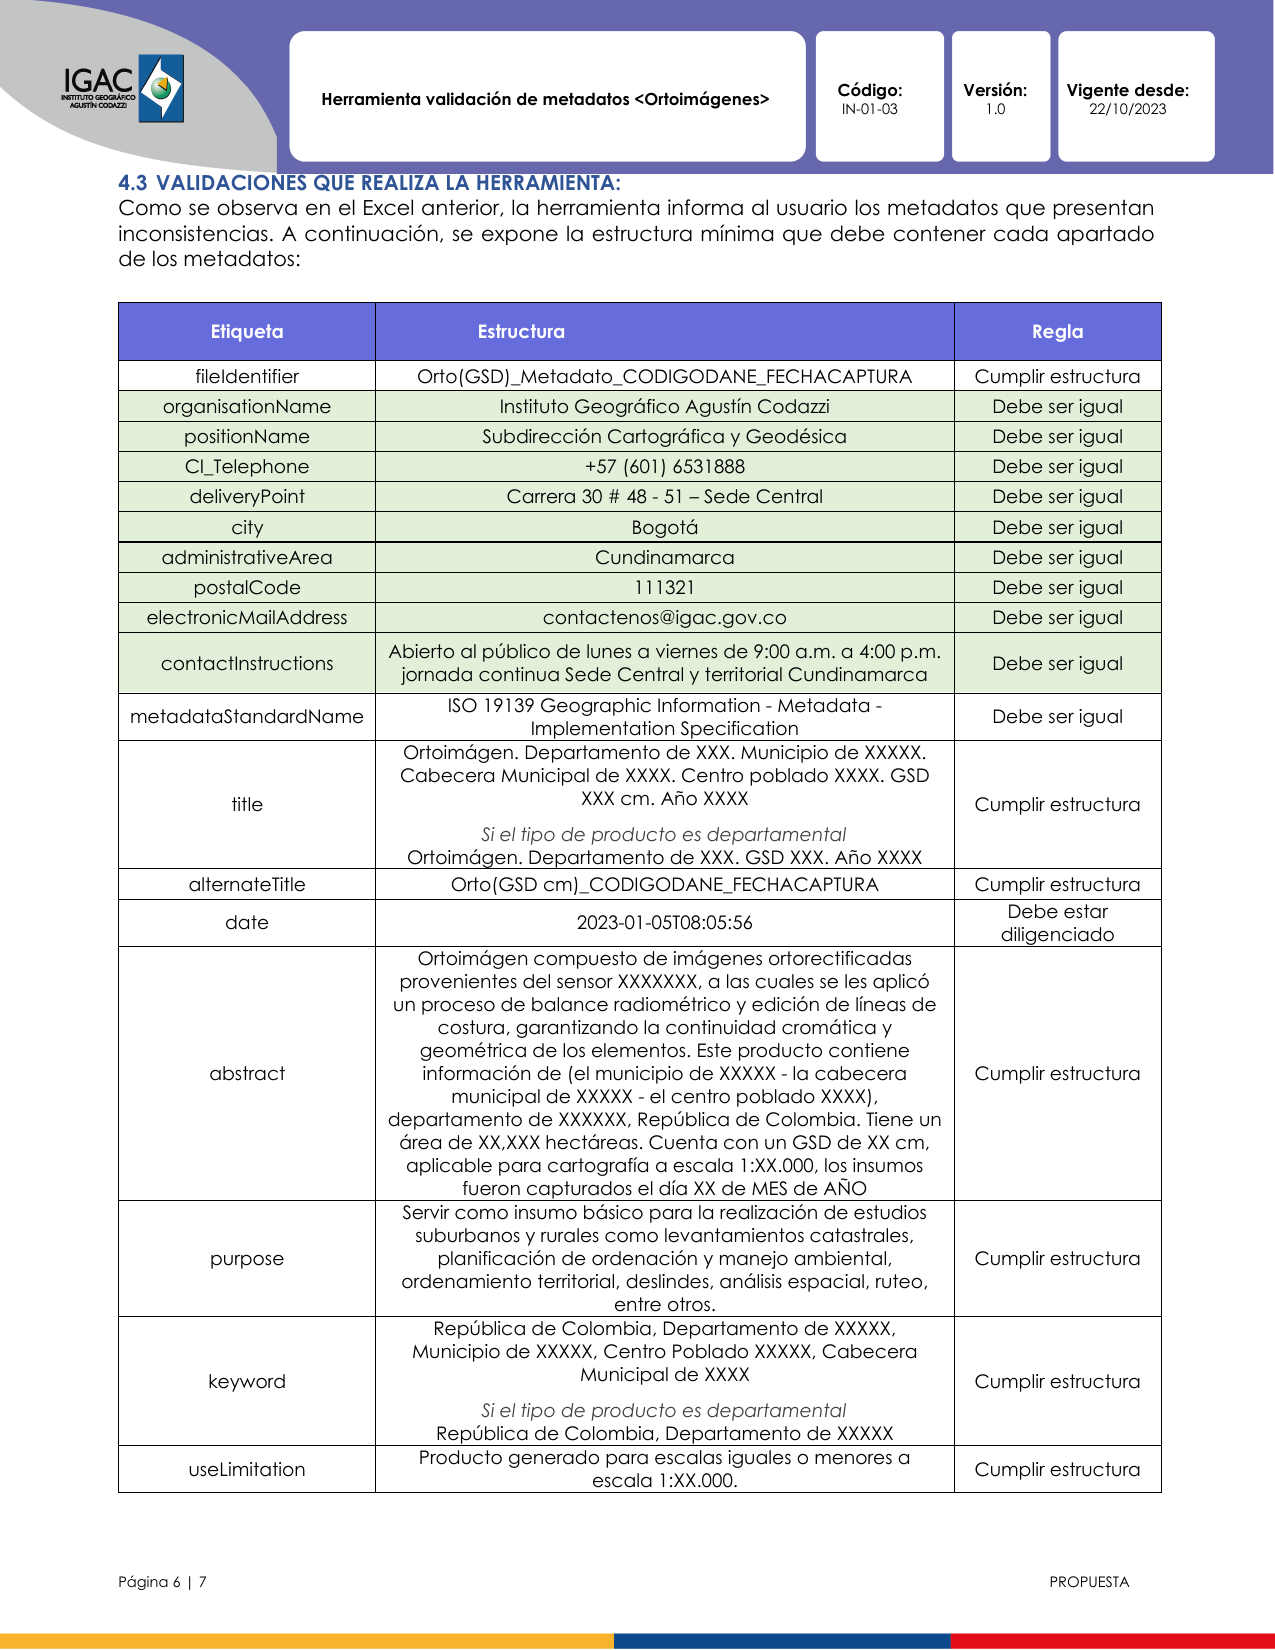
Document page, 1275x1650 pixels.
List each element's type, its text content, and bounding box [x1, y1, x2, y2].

table_cell contactenos@igac.gov.co [376, 603, 954, 632]
table_cell title [119, 741, 375, 868]
table_header Estructura [376, 303, 954, 360]
table_cell date [119, 900, 375, 946]
table_cell Ortoimágen compuesto de imágenes ortorectificadas provenientes del sensor XXXXXXX, a las cuales se les aplicó un proceso de balance radiométrico y edición de líneas de costura, garantizando la continuidad cromática y geométrica de los elementos. Este producto contiene información de (el municipio de XXXXX - la cabecera municipal de XXXXX - el centro poblado XXXX), departamento de XXXXXX, República de Colombia. Tiene un área de XX,XXX hectáreas. Cuenta con un GSD de XX cm, aplicable para cartografía a escala 1:XX.000, los insumos fueron capturados el día XX de MES de AÑO [376, 947, 954, 1200]
table_cell +57 (601) 6531888 [376, 452, 954, 481]
table_cell Cumplir estructura [955, 869, 1161, 898]
table_cell República de Colombia, Departamento de XXXXX, Municipio de XXXXX, Centro Poblado XXXXX, Cabecera Municipal de XXXX Si el tipo de producto es departamental República de Colombia, Departamento de XXXXX [376, 1317, 954, 1444]
table_cell 2023-01-05T08:05:56 [376, 900, 954, 946]
table_cell Bogotá [376, 512, 954, 541]
table_cell Producto generado para escalas iguales o menores a escala 1:XX.000. [376, 1446, 954, 1492]
table_cell fileIdentifier [119, 361, 375, 390]
table_cell Cumplir estructura [955, 741, 1161, 868]
table_cell Debe ser igual [955, 422, 1161, 451]
table_cell Cumplir estructura [955, 1201, 1161, 1316]
table_cell Debe estar diligenciado [955, 900, 1161, 946]
table_cell Debe ser igual [955, 452, 1161, 481]
table_cell Cumplir estructura [955, 1317, 1161, 1444]
table_cell Debe ser igual [955, 573, 1161, 602]
table_header Regla [955, 303, 1161, 360]
table_cell Debe ser igual [955, 603, 1161, 632]
table_cell postalCode [119, 573, 375, 602]
table_cell CI_Telephone [119, 452, 375, 481]
table_cell Abierto al público de lunes a viernes de 9:00 a.m. a 4:00 p.m. jornada continua Sede Central y territorial Cundinamarca [376, 633, 954, 692]
picture [0, 1633, 1275, 1649]
table_cell Orto(GSD cm)_CODIGODANE_FECHACAPTURA [376, 869, 954, 898]
table_cell abstract [119, 947, 375, 1200]
table_cell alternateTitle [119, 869, 375, 898]
table_cell administrativeArea [119, 543, 375, 572]
table_cell positionName [119, 422, 375, 451]
table_cell Debe ser igual [955, 543, 1161, 572]
table_cell Subdirección Cartográfica y Geodésica [376, 422, 954, 451]
table_cell Ortoimágen. Departamento de XXX. Municipio de XXXXX. Cabecera Municipal de XXXX. Centro poblado XXXX. GSD XXX cm. Año XXXX Si el tipo de producto es departamental Ortoimágen. Departamento de XXX. GSD XXX. Año XXXX [376, 741, 954, 868]
table_cell 111321 [376, 573, 954, 602]
table_cell deliveryPoint [119, 482, 375, 511]
table_cell purpose [119, 1201, 375, 1316]
table_cell contactInstructions [119, 633, 375, 692]
table_cell metadataStandardName [119, 694, 375, 739]
table_cell ISO 19139 Geographic Information - Metadata - Implementation Specification [376, 694, 954, 739]
text Como se observa en el Excel anterior, la herramienta informa al usuario los metadatos que presentan inconsistencias. A continuación, se expone la estructura mínima que debe contener cada apartado de los metadatos: [118, 195, 1157, 271]
table_cell Debe ser igual [955, 633, 1161, 692]
table_cell Cumplir estructura [955, 1446, 1161, 1492]
table_cell Debe ser igual [955, 512, 1161, 541]
table_cell Debe ser igual [955, 391, 1161, 421]
table_cell keyword [119, 1317, 375, 1444]
table_cell Cumplir estructura [955, 361, 1161, 390]
table_cell Cumplir estructura [955, 947, 1161, 1200]
table_cell Debe ser igual [955, 694, 1161, 739]
table_cell Carrera 30 # 48 - 51 – Sede Central [376, 482, 954, 511]
table_cell useLimitation [119, 1446, 375, 1492]
table_cell Debe ser igual [955, 482, 1161, 511]
table_cell Orto(GSD)_Metadato_CODIGODANE_FECHACAPTURA [376, 361, 954, 390]
picture [0, 0, 1274, 174]
table_cell organisationName [119, 391, 375, 421]
table_cell Servir como insumo básico para la realización de estudios suburbanos y rurales como levantamientos catastrales, planificación de ordenación y manejo ambiental, ordenamiento territorial, deslindes, análisis espacial, ruteo, entre otros. [376, 1201, 954, 1316]
subtitle VALIDACIONES QUE REALIZA LA HERRAMIENTA: [118, 169, 1157, 195]
table_cell Instituto Geográfico Agustín Codazzi [376, 391, 954, 421]
table_cell city [119, 512, 375, 541]
table_cell Cundinamarca [376, 543, 954, 572]
table_header Etiqueta [119, 303, 375, 360]
table_cell electronicMailAddress [119, 603, 375, 632]
